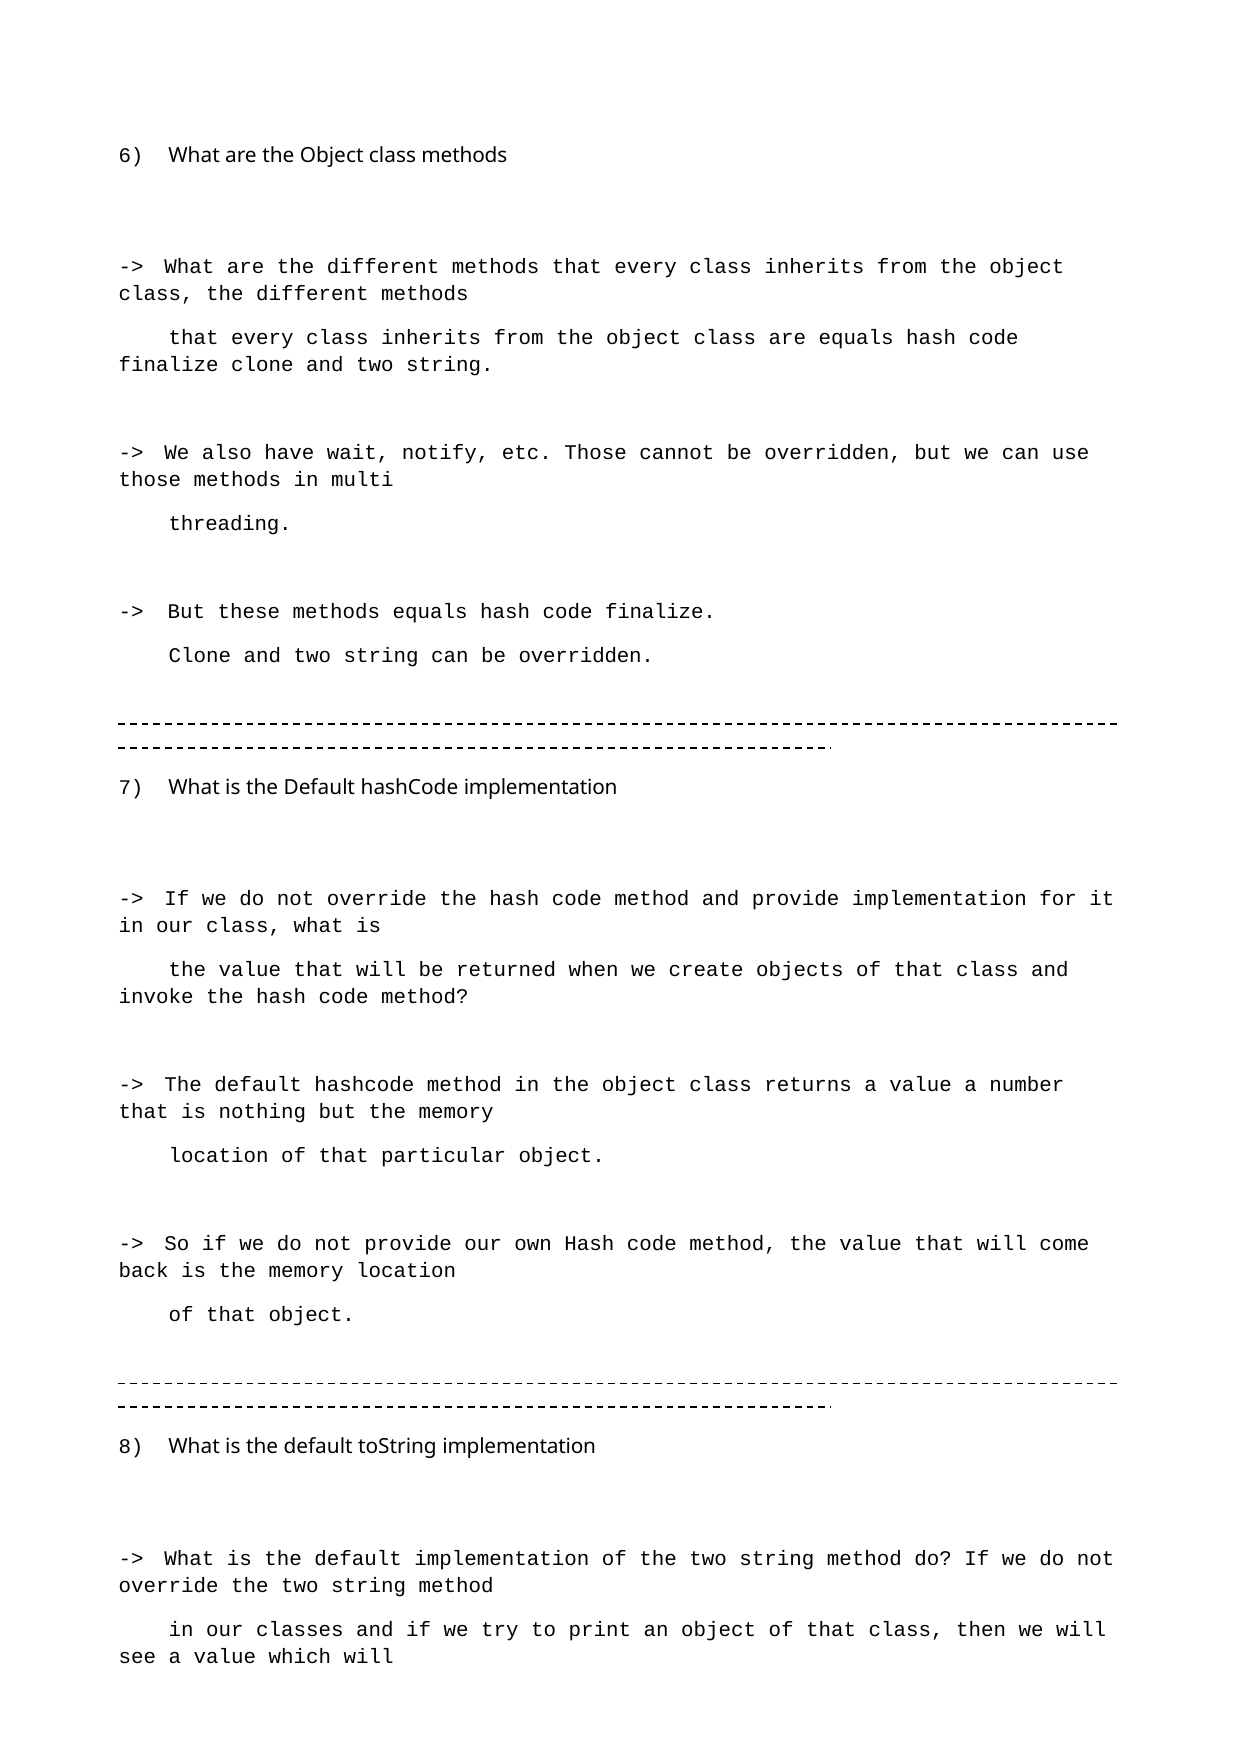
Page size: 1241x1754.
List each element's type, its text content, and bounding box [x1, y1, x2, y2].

text in our classes and if we try to print an object of that class, then we will see a value which will [118, 1619, 1106, 1669]
list What is the Default hashCode implementation [118, 772, 1122, 801]
text of that object. [168, 1304, 1122, 1328]
list What is the default toString implementation [118, 1431, 1122, 1460]
text location of that particular object. [168, 1145, 1122, 1169]
text -> What are the different methods that every class inherits from the object class, the different methods [118, 256, 1093, 307]
list What are the Object class methods [118, 140, 1122, 168]
text threading. [168, 513, 1122, 537]
text the value that will be returned when we create objects of that class and invoke the hash code method? [118, 959, 1093, 1010]
text -> But these methods equals hash code finalize. [118, 601, 1122, 624]
text that every class inherits from the object class are equals hash code finalize clone and two string. [118, 327, 1093, 378]
text -> What is the default implementation of the two string method do? If we do not override the two string method [118, 1548, 1122, 1598]
text -> We also have wait, notify, etc. Those cannot be overridden, but we can use those methods in multi [118, 442, 1093, 493]
text -> The default hashcode method in the object class returns a value a number that is nothing but the memory [118, 1074, 1093, 1125]
text -> If we do not override the hash code method and provide implementation for it in our class, what is [118, 888, 1122, 939]
text -> So if we do not provide our own Hash code method, the value that will come back is the memory location [118, 1233, 1093, 1284]
text Clone and two string can be overridden. [168, 645, 1122, 668]
